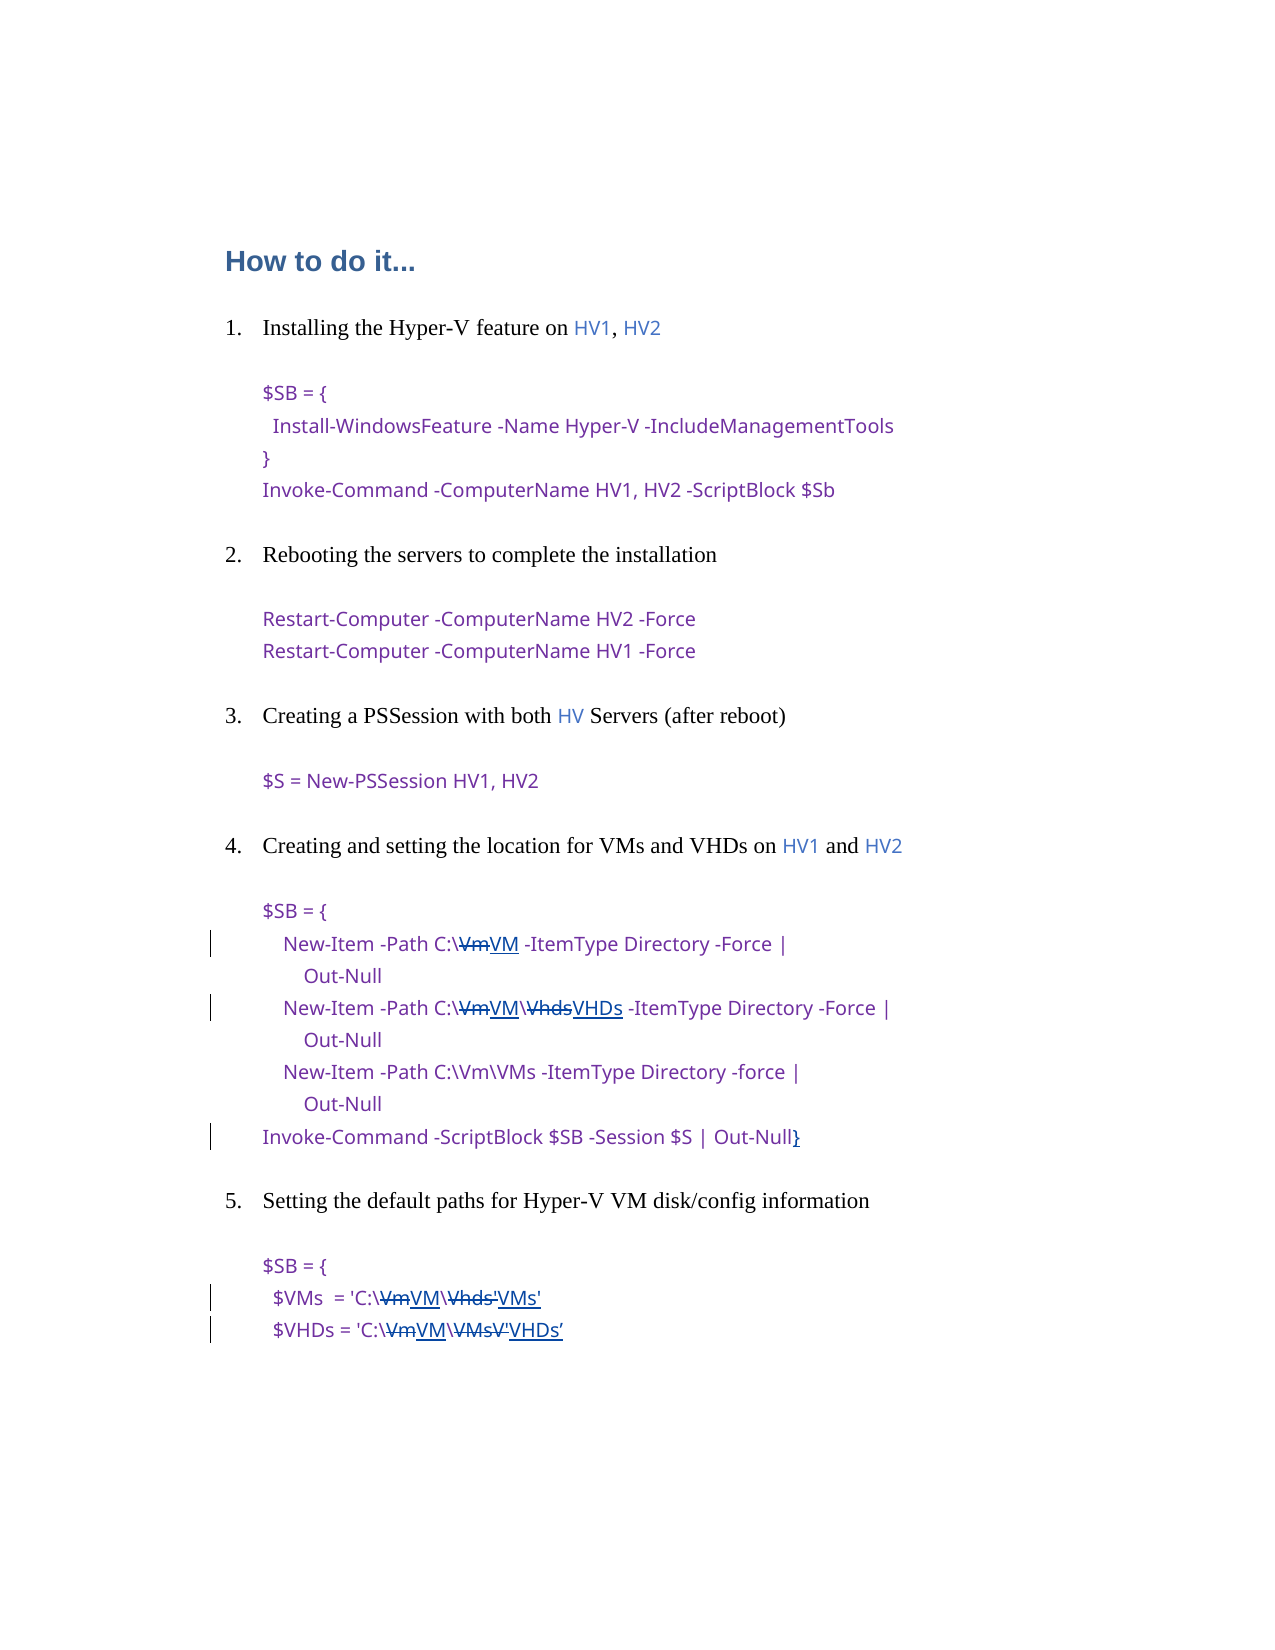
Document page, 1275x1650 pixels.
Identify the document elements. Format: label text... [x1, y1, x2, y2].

text Rebooting the servers to complete the installation [225, 541, 1012, 567]
text Install-WindowsFeature -Name Hyper-V -IncludeManagementTools [262, 412, 1050, 439]
subtitle How to do it... [225, 244, 1050, 278]
text Out-Null [262, 1091, 1050, 1118]
text $SB = { [262, 380, 1050, 407]
text Restart-Computer -ComputerName HV1 -Force [262, 638, 1050, 664]
text Setting the default paths for Hyper-V VM disk/config information [225, 1187, 1012, 1214]
text Invoke-Command -ScriptBlock $SB -Session $S | Out-Null [262, 1123, 1050, 1150]
text New-Item -Path C:\Vm\VMs -ItemType Directory -force | [262, 1058, 1050, 1086]
text $SB = { [262, 898, 1050, 924]
text Installing the Hyper-V feature on HV1, HV2 [225, 314, 1012, 341]
text Restart-Computer -ComputerName HV2 -Force [262, 605, 1050, 632]
text Creating a PSSession with both HV Servers (after reboot) [225, 702, 1012, 729]
text New-Item -Path C:\ -ItemType Directory -Force | [262, 930, 1050, 957]
text New-Item -Path C:\\ -ItemType Directory -Force | [262, 994, 1050, 1021]
text Creating and setting the location for VMs and VHDs on HV1 and HV2 [225, 832, 1012, 859]
text Invoke-Command -ComputerName HV1, HV2 -ScriptBlock $Sb [262, 476, 1050, 503]
text $VHDs = 'C:\\ [262, 1316, 1050, 1343]
text $SB = { [262, 1252, 1050, 1279]
text $S = New-PSSession HV1, HV2 [262, 768, 1050, 794]
text Out-Null [262, 1026, 1050, 1053]
text } [262, 444, 1050, 471]
text Out-Null [262, 962, 1050, 989]
text $VMs = 'C:\\ [262, 1284, 1050, 1311]
